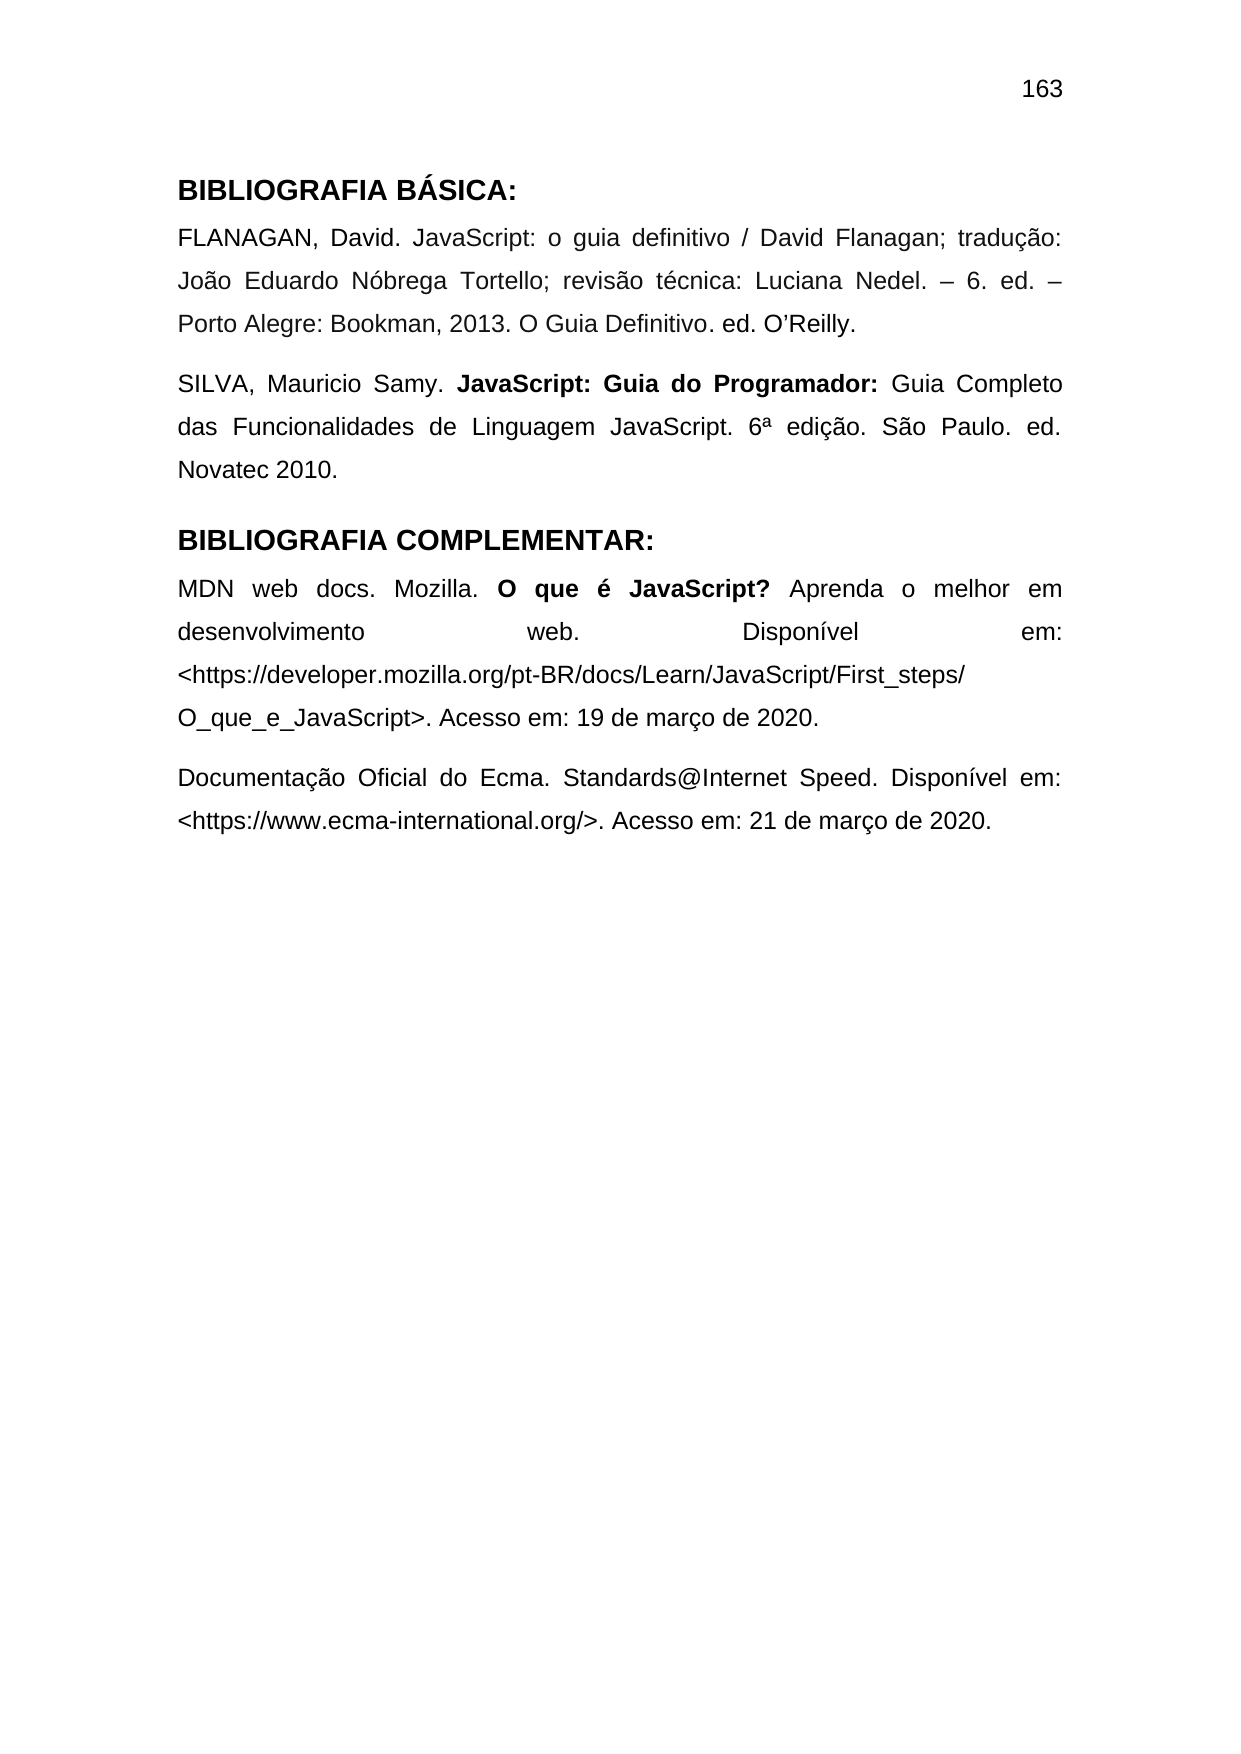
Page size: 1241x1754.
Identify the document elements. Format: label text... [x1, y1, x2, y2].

subtitle BIBLIOGRAFIA COMPLEMENTAR: [177, 523, 1063, 557]
text SILVA, Mauricio Samy. JavaScript: Guia do Programador: Guia Completo das Funcionalidades de Linguagem JavaScript. 6ª edição. São Paulo. ed. Novatec 2010. [177, 369, 1063, 484]
subtitle BIBLIOGRAFIA BÁSICA: [177, 173, 1063, 206]
text MDN web docs. Mozilla. O que é JavaScript? Aprenda o melhor em desenvolvimento web. Disponível em: <https://developer.mozilla.org/pt-BR/docs/Learn/JavaScript/First_steps/O_que_e_JavaScript>. Acesso em: 19 de março de 2020. [177, 574, 1063, 732]
text Documentação Oficial do Ecma. Standards@Internet Speed. Disponível em: <https://www.ecma-international.org/>. Acesso em: 21 de março de 2020. [177, 763, 1063, 835]
text FLANAGAN, David. JavaScript: o guia definitivo / David Flanagan; tradução: João Eduardo Nóbrega Tortello; revisão técnica: Luciana Nedel. – 6. ed. – Porto Alegre: Bookman, 2013. O Guia Definitivo. ed. O’Reilly. [177, 223, 1063, 338]
